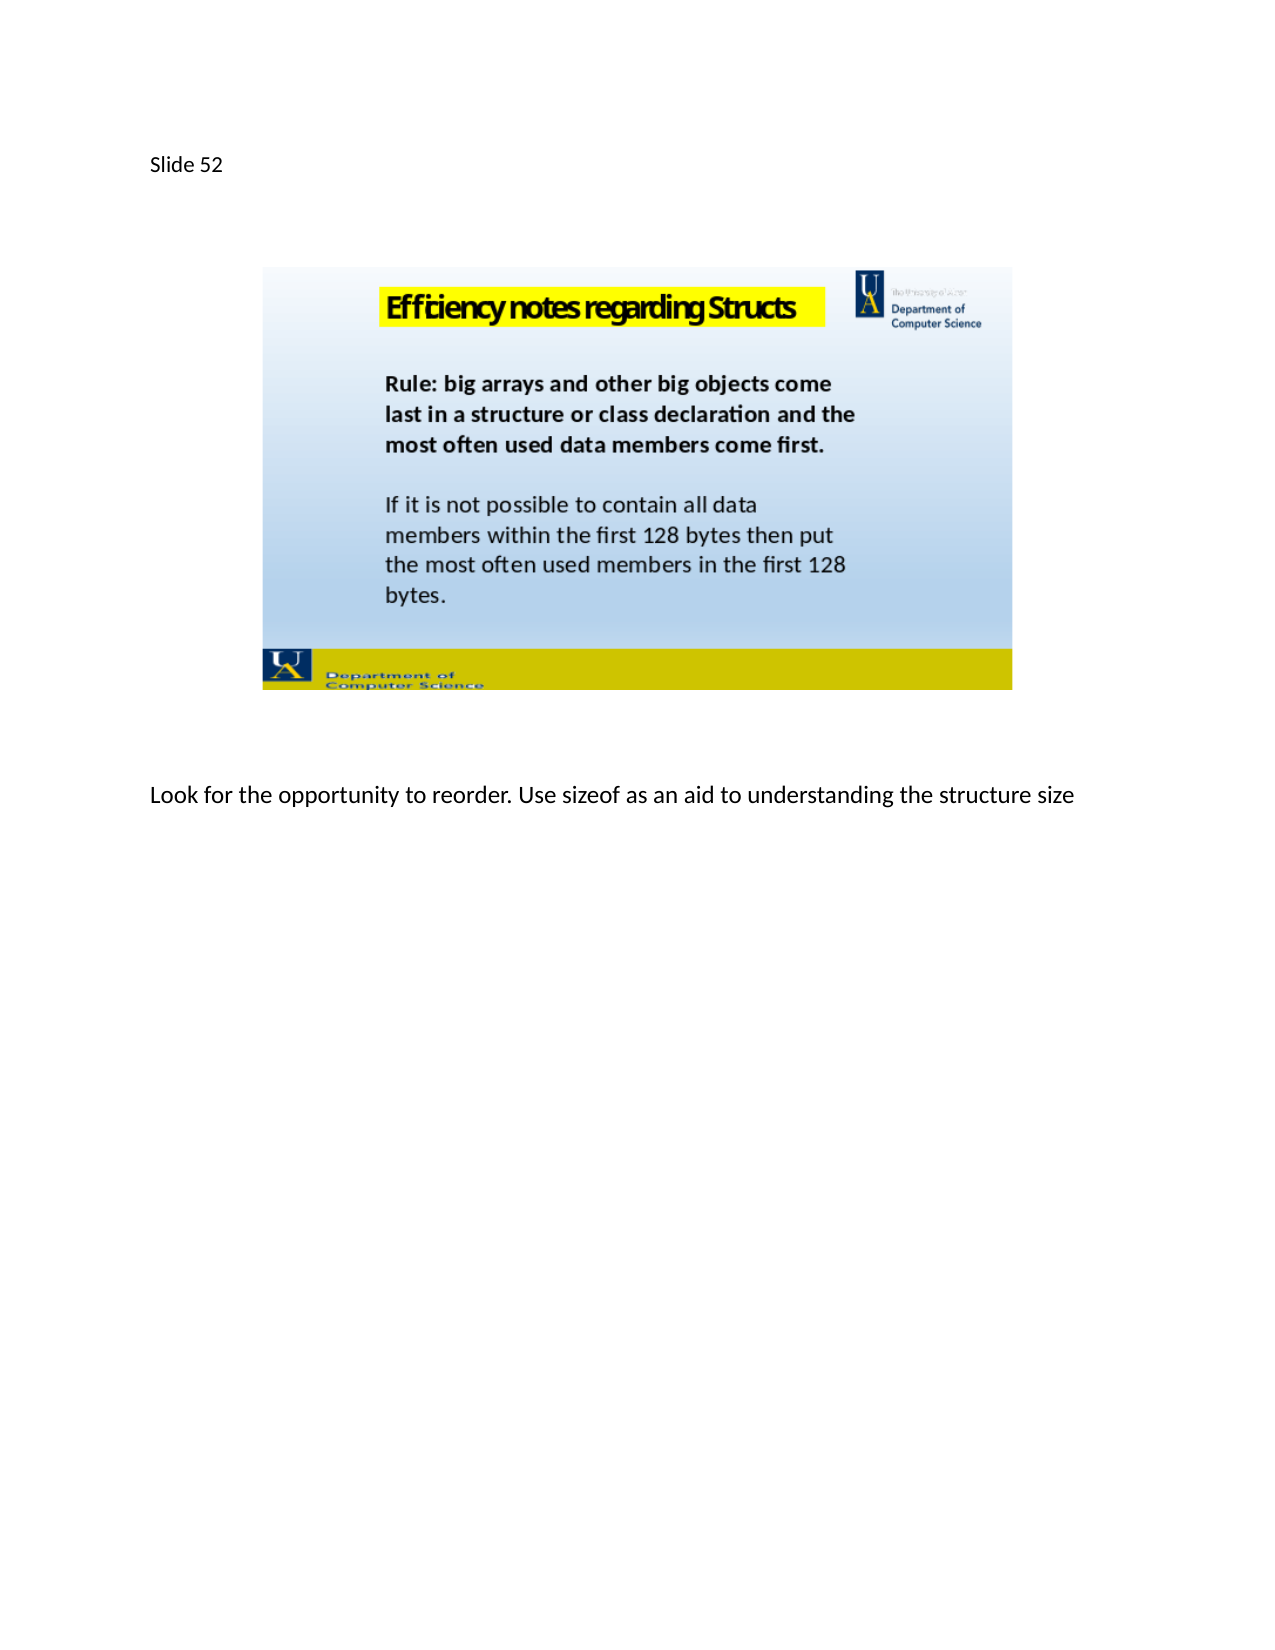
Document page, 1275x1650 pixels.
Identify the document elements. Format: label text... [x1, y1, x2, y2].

text Look for the opportunity to reorder. Use sizeof as an aid to understanding the structure size [150, 779, 1125, 810]
text Slide 52 [150, 150, 1125, 178]
